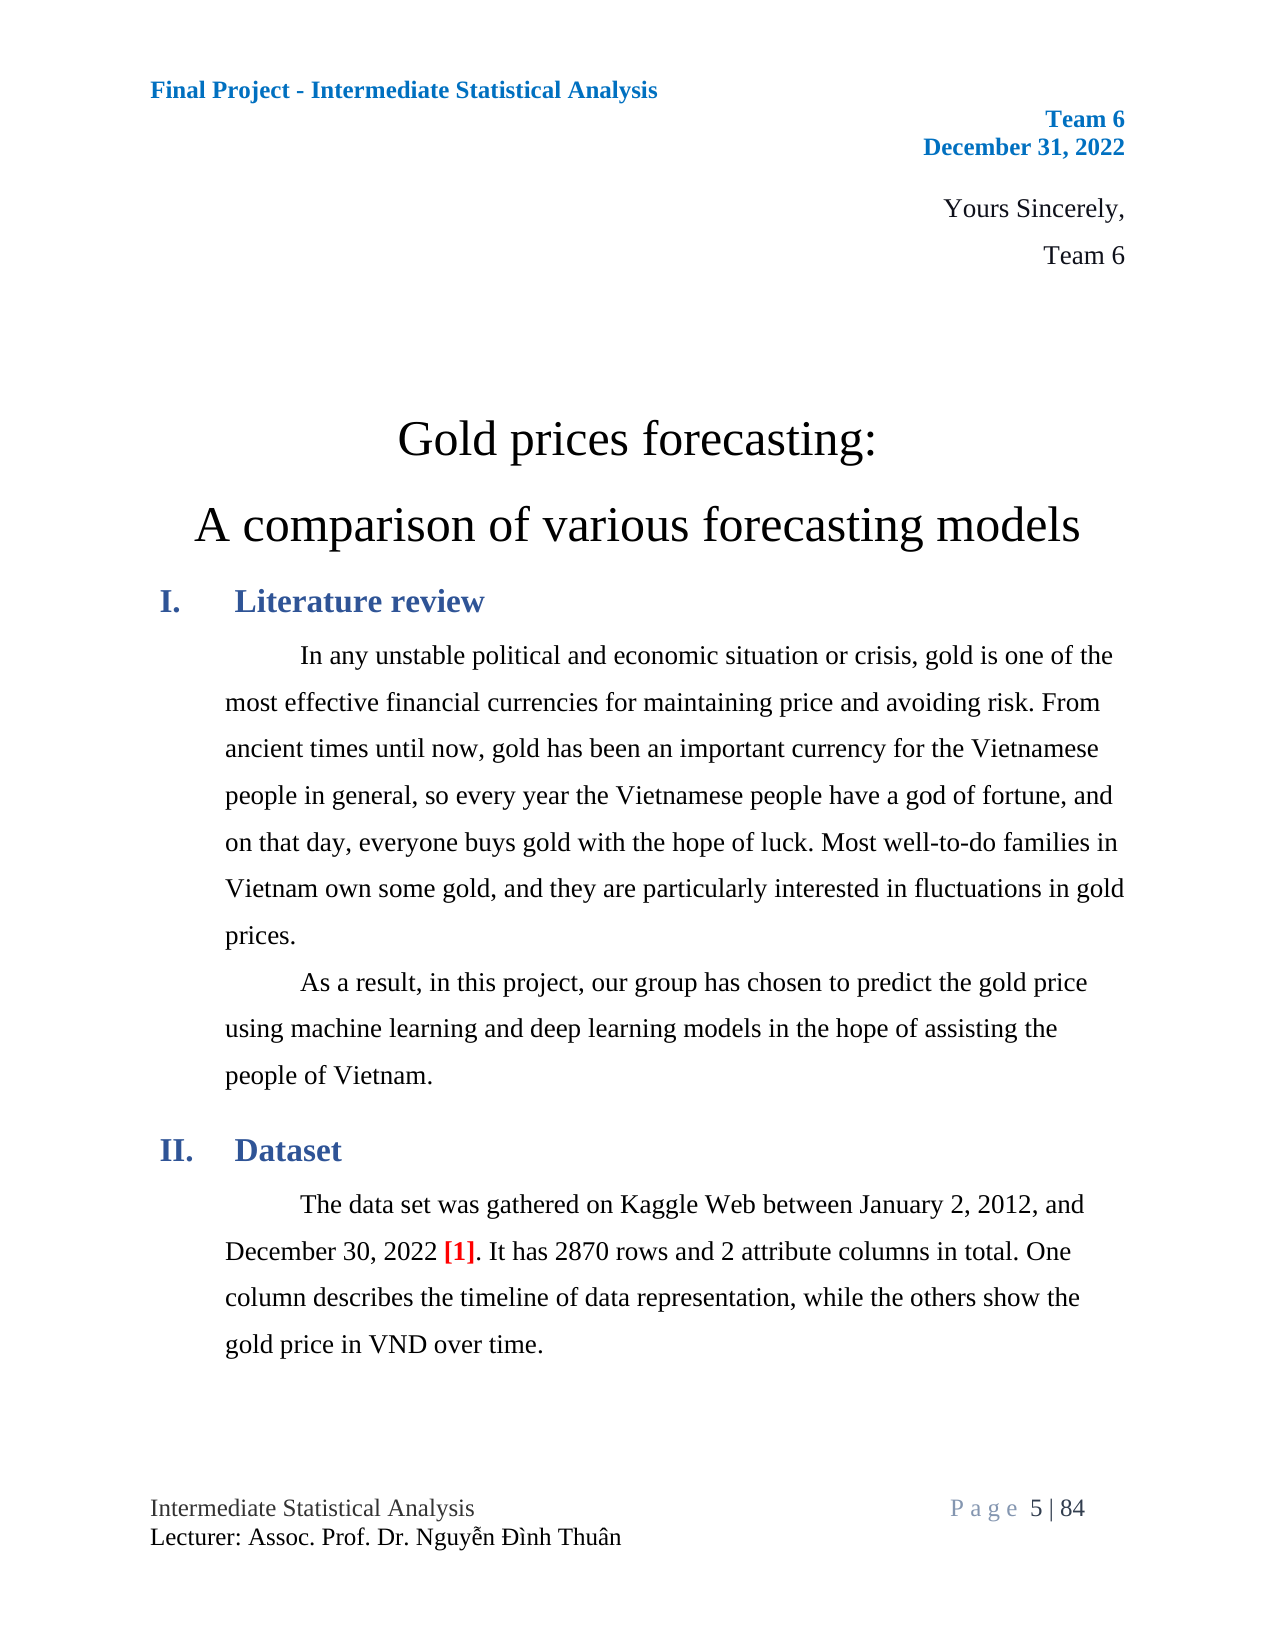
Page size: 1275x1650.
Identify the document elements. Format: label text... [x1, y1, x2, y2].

subtitle Literature review [159, 582, 1125, 620]
text Yours Sincerely, [150, 192, 1125, 223]
title Gold prices forecasting: [150, 408, 1125, 466]
text The data set was gathered on Kaggle Web between January 2, 2012, and December 30, 2022 [1]. It has 2870 rows and 2 attribute columns in total. One column describes the timeline of data representation, while the others show the gold price in VND over time. [225, 1188, 1125, 1359]
subtitle Dataset [159, 1131, 1125, 1169]
text Team 6 [150, 239, 1125, 270]
list As a result, in this project, our group has chosen to predict the gold price using machine learning and deep learning models in the hope of assisting the people of Vietnam. [225, 966, 1125, 1090]
title A comparison of various forecasting models [150, 495, 1125, 552]
list In any unstable political and economic situation or crisis, gold is one of the most effective financial currencies for maintaining price and avoiding risk. From ancient times until now, gold has been an important currency for the Vietnamese people in general, so every year the Vietnamese people have a god of fortune, and on that day, everyone buys gold with the hope of luck. Most well-to-do families in Vietnam own some gold, and they are particularly interested in fluctuations in gold prices. [225, 639, 1125, 950]
